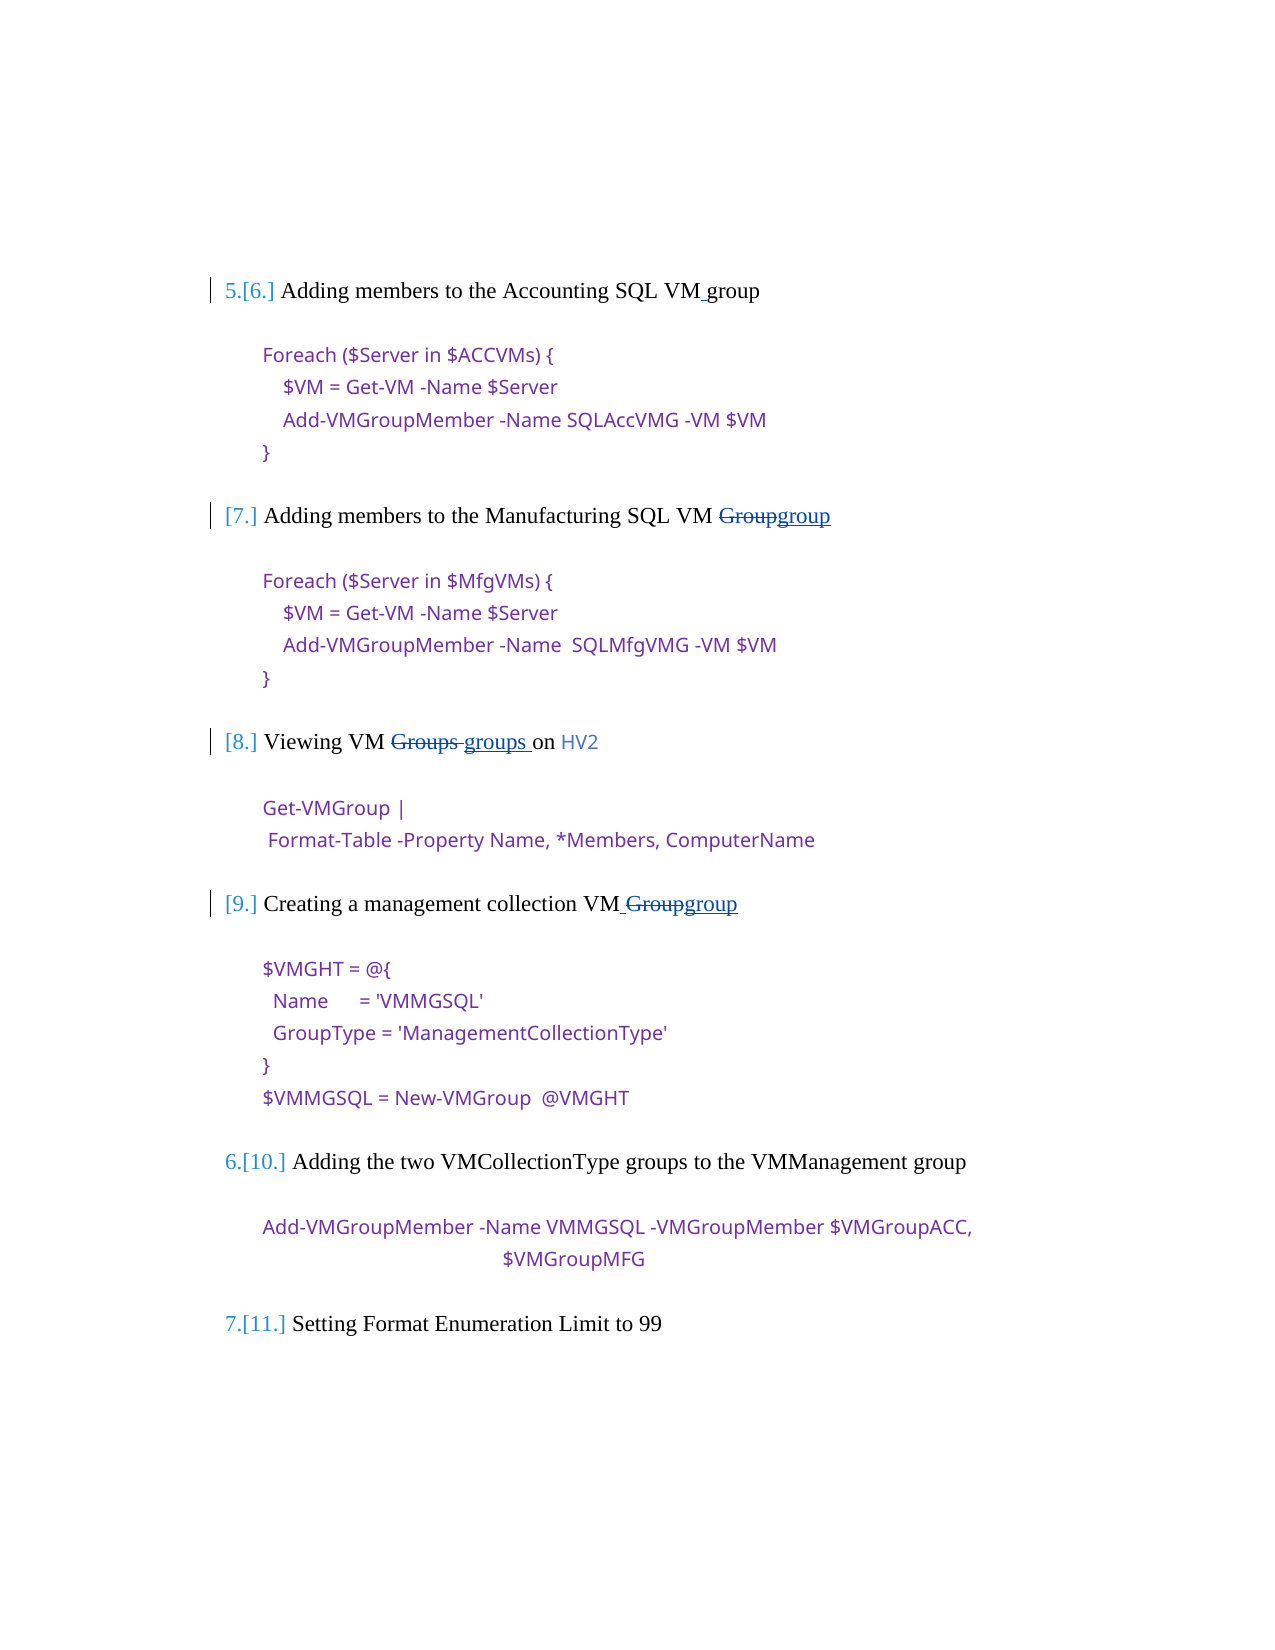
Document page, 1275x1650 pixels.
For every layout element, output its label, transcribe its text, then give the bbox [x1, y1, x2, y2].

text Add-VMGroupMember -Name VMMGSQL -VMGroupMember $VMGroupACC, [262, 1213, 1050, 1240]
text Foreach ($Server in $MfgVMs) { [262, 567, 1050, 594]
text $VMGHT = @{ [262, 955, 1050, 982]
text } [262, 664, 1050, 691]
text $VMMGSQL = New-VMGroup @VMGHT [262, 1084, 1050, 1111]
text Setting Format Enumeration Limit to 99 [225, 1309, 1012, 1336]
text } [262, 1052, 1050, 1079]
text $VM = Get-VM -Name $Server [262, 599, 1050, 626]
text Viewing VM on HV2 [225, 728, 1012, 755]
text Foreach ($Server in $ACCVMs) { [262, 341, 1050, 368]
text Creating a management collection VM [225, 890, 1012, 917]
text Adding members to the Manufacturing SQL VM [225, 502, 1012, 529]
text Format-Table -Property Name, *Members, ComputerName [262, 826, 1050, 853]
text } [262, 438, 1050, 465]
text $VM = Get-VM -Name $Server [262, 374, 1050, 401]
text Name = 'VMMGSQL' [262, 987, 1050, 1014]
text Adding the two VMCollectionType groups to the VMManagement group [225, 1148, 1012, 1174]
text Add-VMGroupMember -Name SQLAccVMG -VM $VM [262, 406, 1050, 433]
text Get-VMGroup | [262, 794, 1050, 821]
text Adding members to the Accounting SQL VMgroup [225, 277, 1012, 303]
text GroupType = 'ManagementCollectionType' [262, 1019, 1050, 1046]
text $VMGroupMFG [262, 1245, 1050, 1272]
text Add-VMGroupMember -Name SQLMfgVMG -VM $VM [262, 632, 1050, 658]
